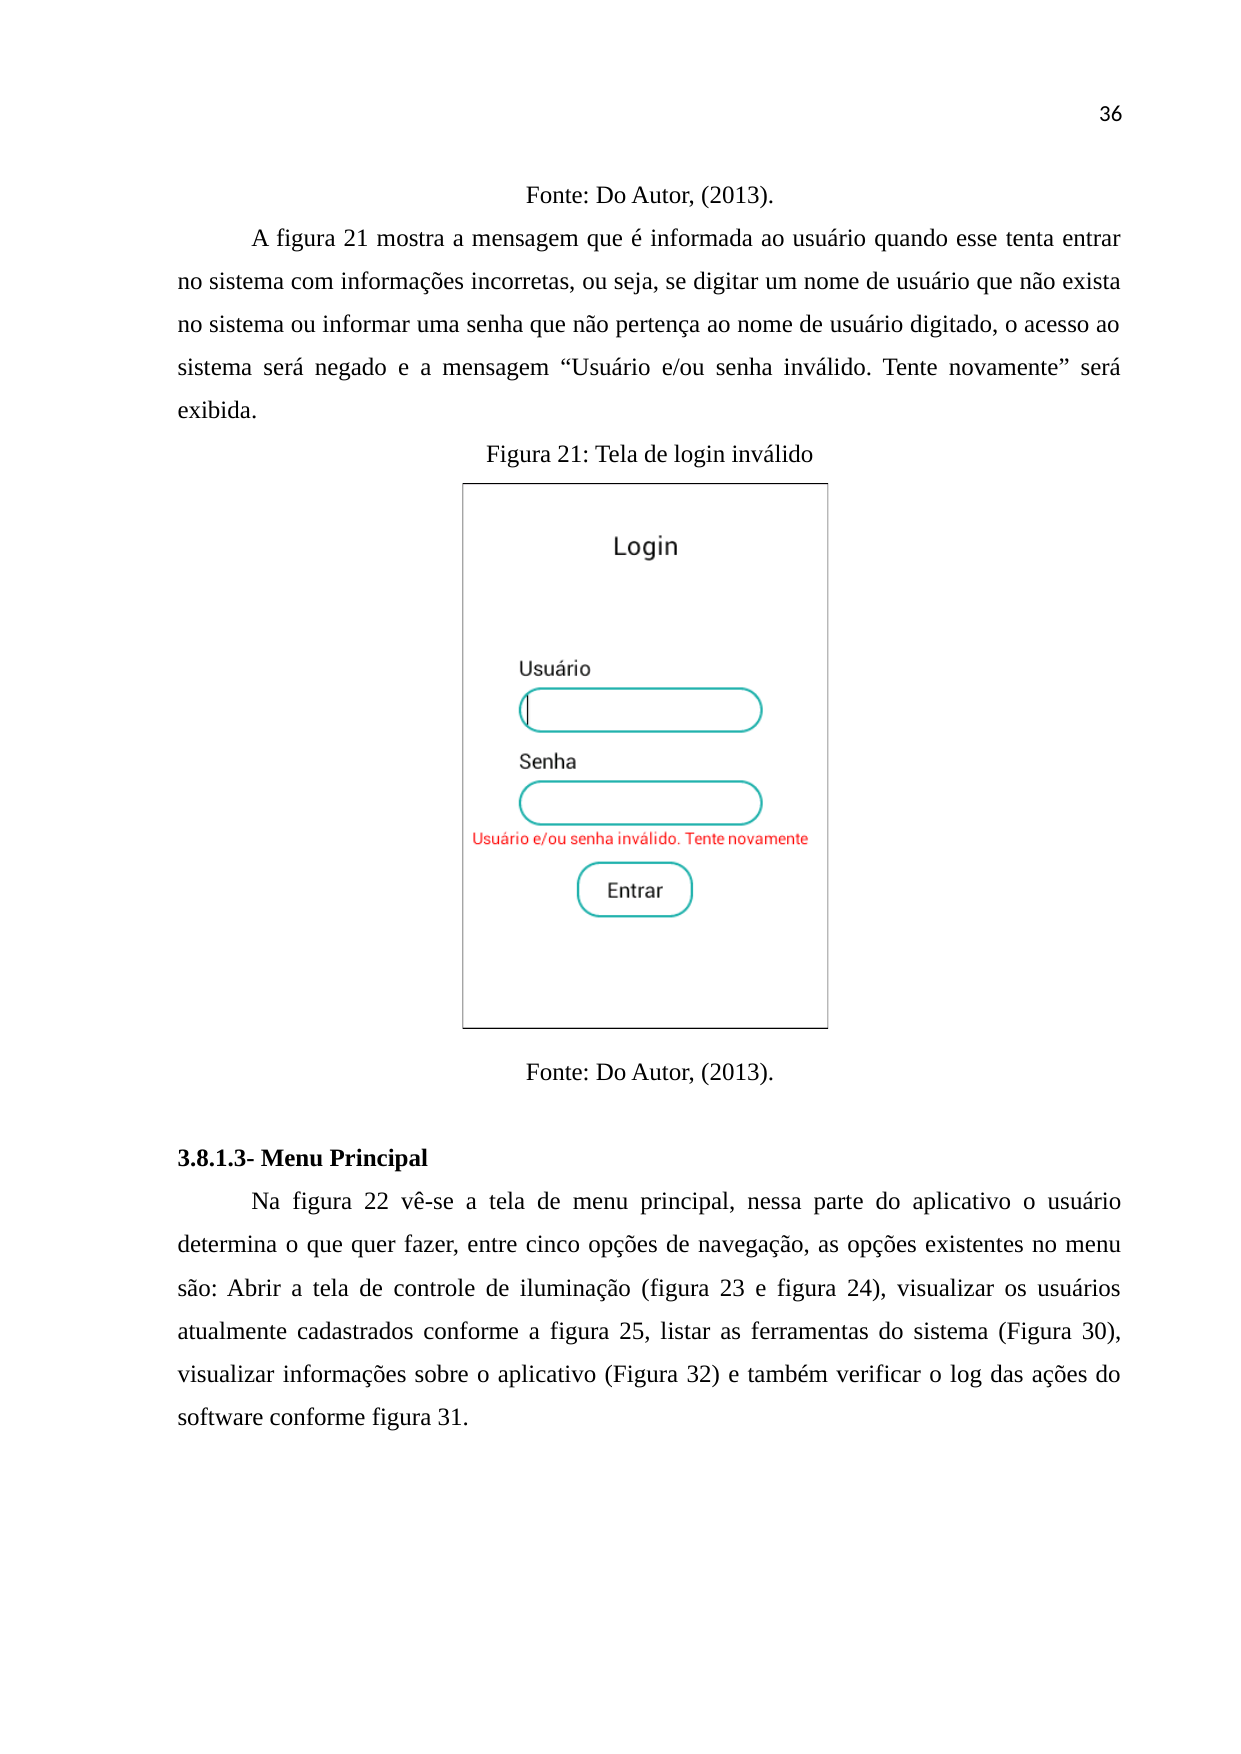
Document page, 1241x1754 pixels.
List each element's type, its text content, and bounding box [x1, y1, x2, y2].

text 3.8.1.3- Menu Principal [177, 1143, 1122, 1172]
text A figura 21 mostra a mensagem que é informada ao usuário quando esse tenta entrar no sistema com informações incorretas, ou seja, se digitar um nome de usuário que não exista no sistema ou informar uma senha que não pertença ao nome de usuário digitado, o acesso ao sistema será negado e a mensagem “Usuário e/ou senha inválido. Tente novamente” será exibida. [177, 223, 1122, 424]
text Na figura 22 vê-se a tela de menu principal, nessa parte do aplicativo o usuário determina o que quer fazer, entre cinco opções de navegação, as opções existentes no menu são: Abrir a tela de controle de iluminação (figura 23 e figura 24), visualizar os usuários atualmente cadastrados conforme a figura 25, listar as ferramentas do sistema (Figura 30), visualizar informações sobre o aplicativo (Figura 32) e também verificar o log das ações do software conforme figura 31. [177, 1186, 1122, 1431]
text Fonte: Do Autor, (2013). [177, 180, 1122, 209]
picture [462, 483, 829, 1029]
text Figura 21: Tela de login inválido [177, 439, 1122, 467]
